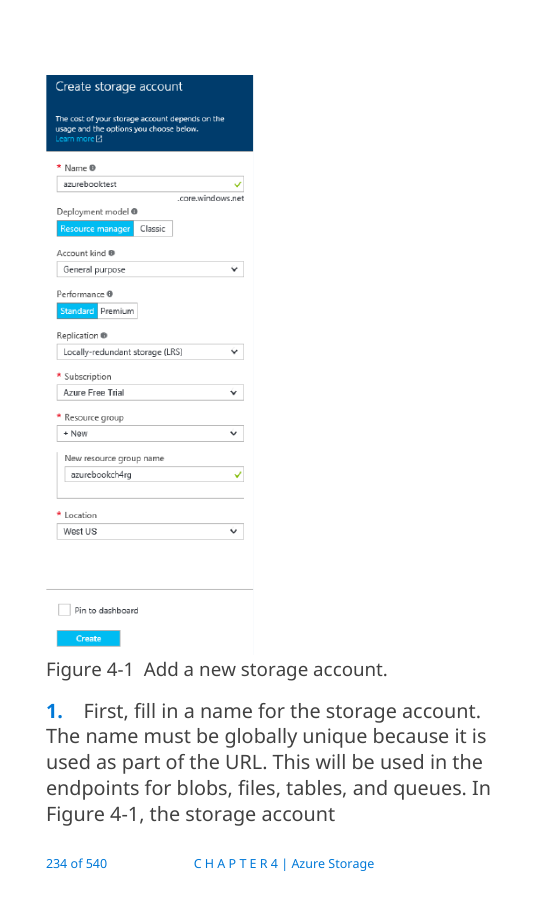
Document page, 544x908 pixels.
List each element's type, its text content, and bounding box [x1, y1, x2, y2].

text Figure 4-1 Add a new storage account. [46, 657, 495, 682]
text 234 of 540 C H A P T E R 4 | Azure Storage [46, 855, 495, 872]
picture [46, 75, 254, 655]
list First, fill in a name for the storage account. The name must be globally unique because it is used as part of the URL. This will be used in the endpoints for blobs, files, tables, and queues. In Figure 4-1, the storage account [46, 698, 495, 827]
